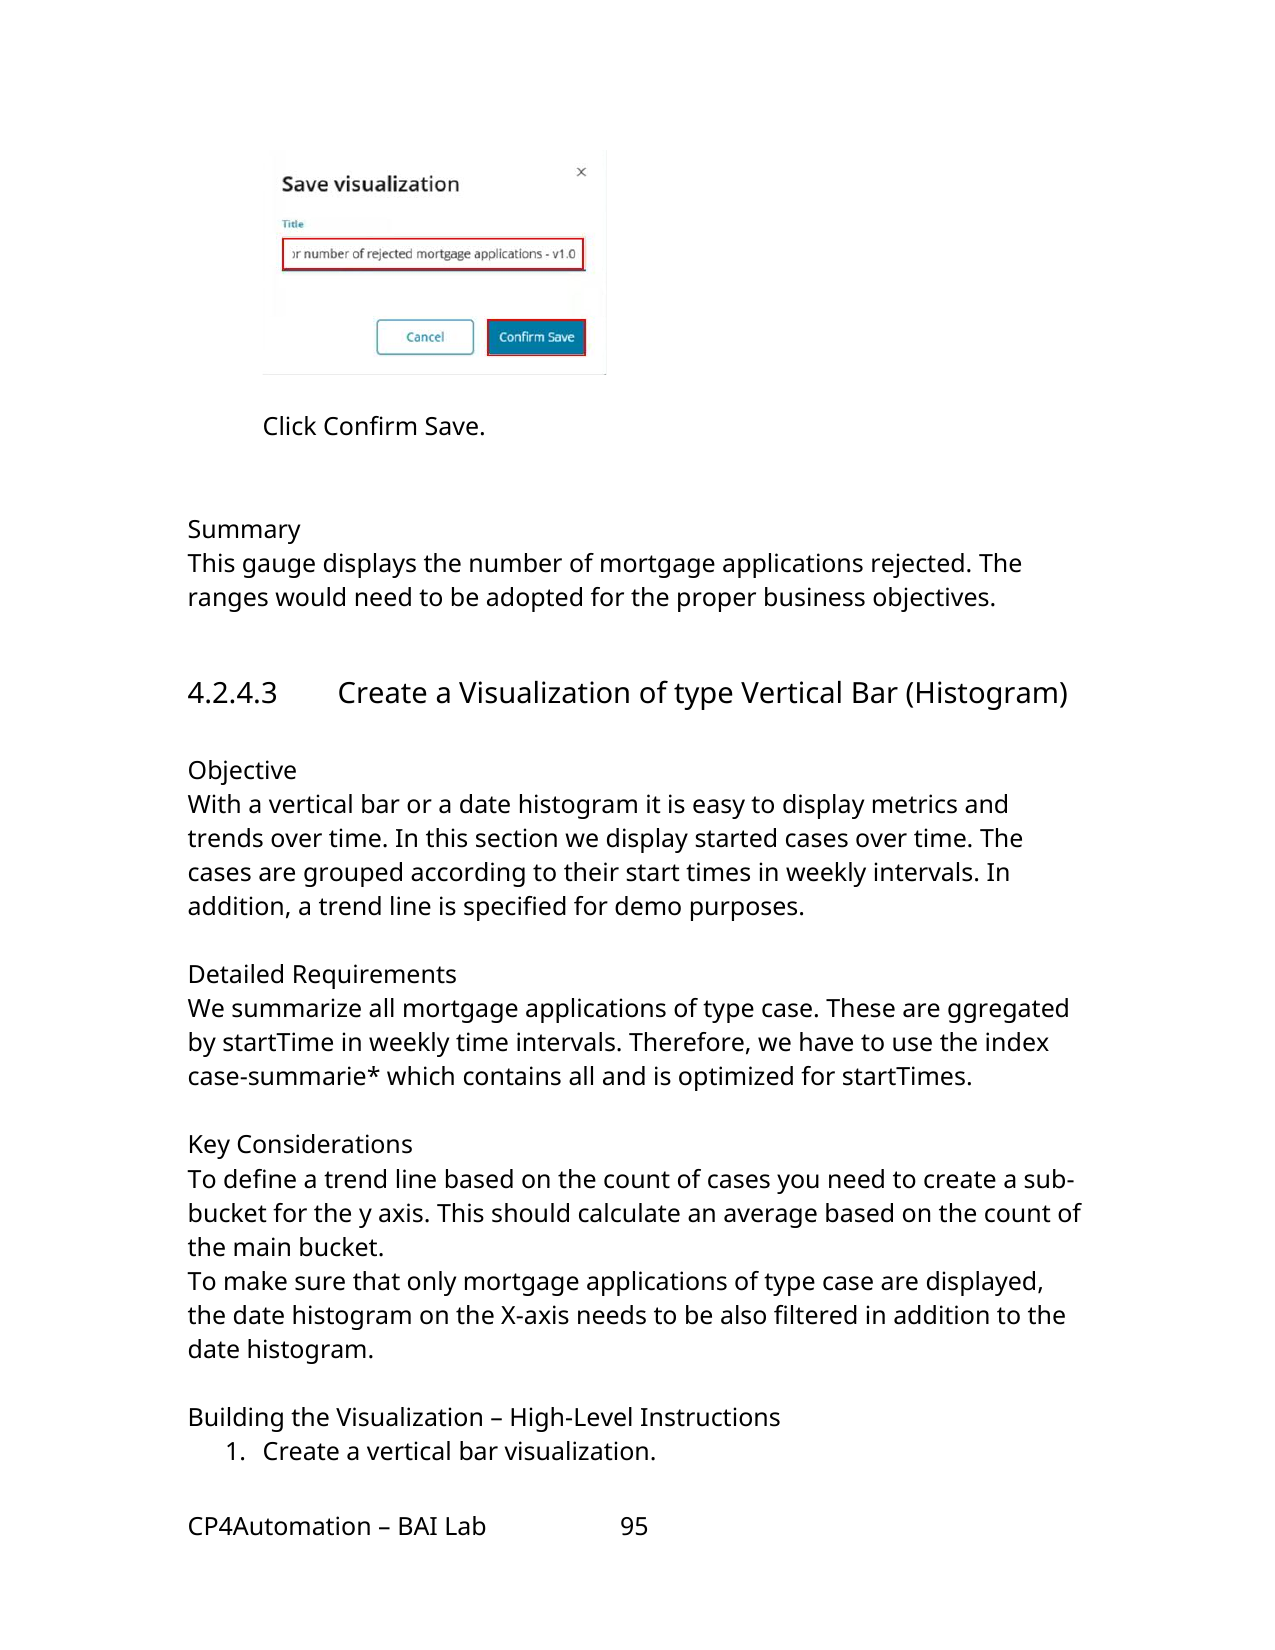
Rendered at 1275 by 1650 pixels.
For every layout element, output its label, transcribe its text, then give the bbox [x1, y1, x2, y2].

text To define a trend line based on the count of cases you need to create a sub-bucket for the y axis. This should calculate an average based on the count of the main bucket. [187, 1161, 1087, 1263]
text Building the Visualization – High-Level Instructions [187, 1400, 1087, 1434]
list Create a Visualization of type Vertical Bar (Histogram) [187, 672, 1087, 712]
list Create a vertical bar visualization. [225, 1434, 1087, 1468]
text Objective [187, 718, 1087, 787]
text Detailed Requirements [187, 957, 1087, 991]
text Key Considerations [187, 1127, 1087, 1161]
text Click Confirm Save. [262, 409, 1087, 443]
text Summary [187, 511, 1087, 545]
text To make sure that only mortgage applications of type case are displayed, the date histogram on the X-axis needs to be also filtered in addition to the date histogram. [187, 1263, 1087, 1366]
picture [262, 150, 607, 375]
text This gauge displays the number of mortgage applications rejected. The ranges would need to be adopted for the proper business objectives. [187, 545, 1087, 647]
text We summarize all mortgage applications of type case. These are ggregated by startTime in weekly time intervals. Therefore, we have to use the index case-summarie* which contains all and is optimized for startTimes. [187, 991, 1087, 1093]
text With a vertical bar or a date histogram it is easy to display metrics and trends over time. In this section we display started cases over time. The cases are grouped according to their start times in weekly intervals. In addition, a trend line is specified for demo purposes. [187, 787, 1087, 923]
